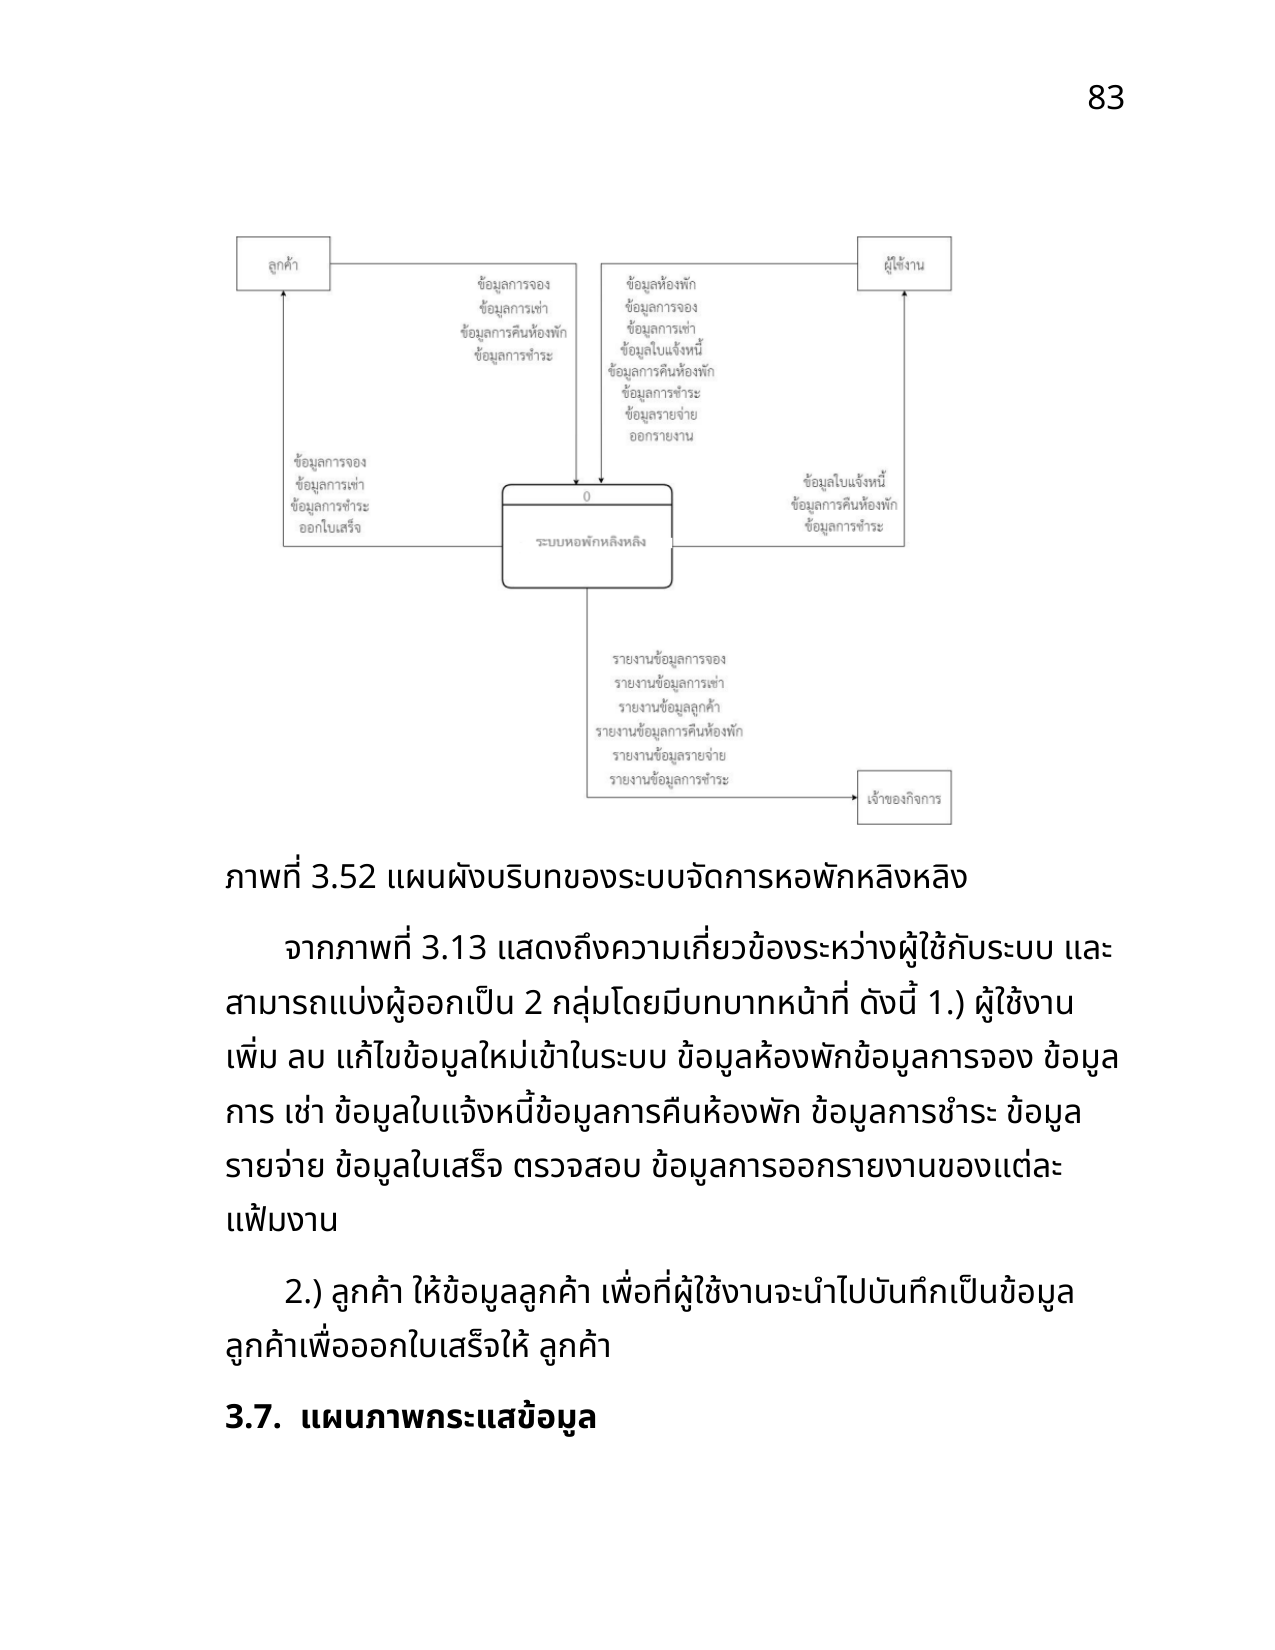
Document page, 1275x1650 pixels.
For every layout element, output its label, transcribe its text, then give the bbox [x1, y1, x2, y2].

subtitle แผนภาพกระแสข้อมูล [225, 1393, 1125, 1444]
text 2.) ลูกค้า ให้ข้อมูลลูกค้า เพื่อที่ผู้ใช้งานจะนำไปบันทึกเป็นข้อมูลลูกค้าเพื่อออกใบเสร็จให้ ลูกค้า [225, 1267, 1125, 1372]
text จากภาพที่ 3.13 แสดงถึงความเกี่ยวข้องระหว่างผู้ใช้กับระบบ และสามารถแบ่งผู้ออกเป็น 2 กลุ่มโดยมีบทบาทหน้าที่ ดังนี้ 1.) ผู้ใช้งาน เพิ่ม ลบ แก้ไขข้อมูลใหม่เข้าในระบบ ข้อมูลห้องพักข้อมูลการจอง ข้อมูลการ เช่า ข้อมูลใบแจ้งหนี้ข้อมูลการคืนห้องพัก ข้อมูลการชำระ ข้อมูลรายจ่าย ข้อมูลใบเสร็จ ตรวจสอบ ข้อมูลการออกรายงานของแต่ละแฟ้มงาน [225, 924, 1125, 1247]
picture [225, 225, 977, 833]
